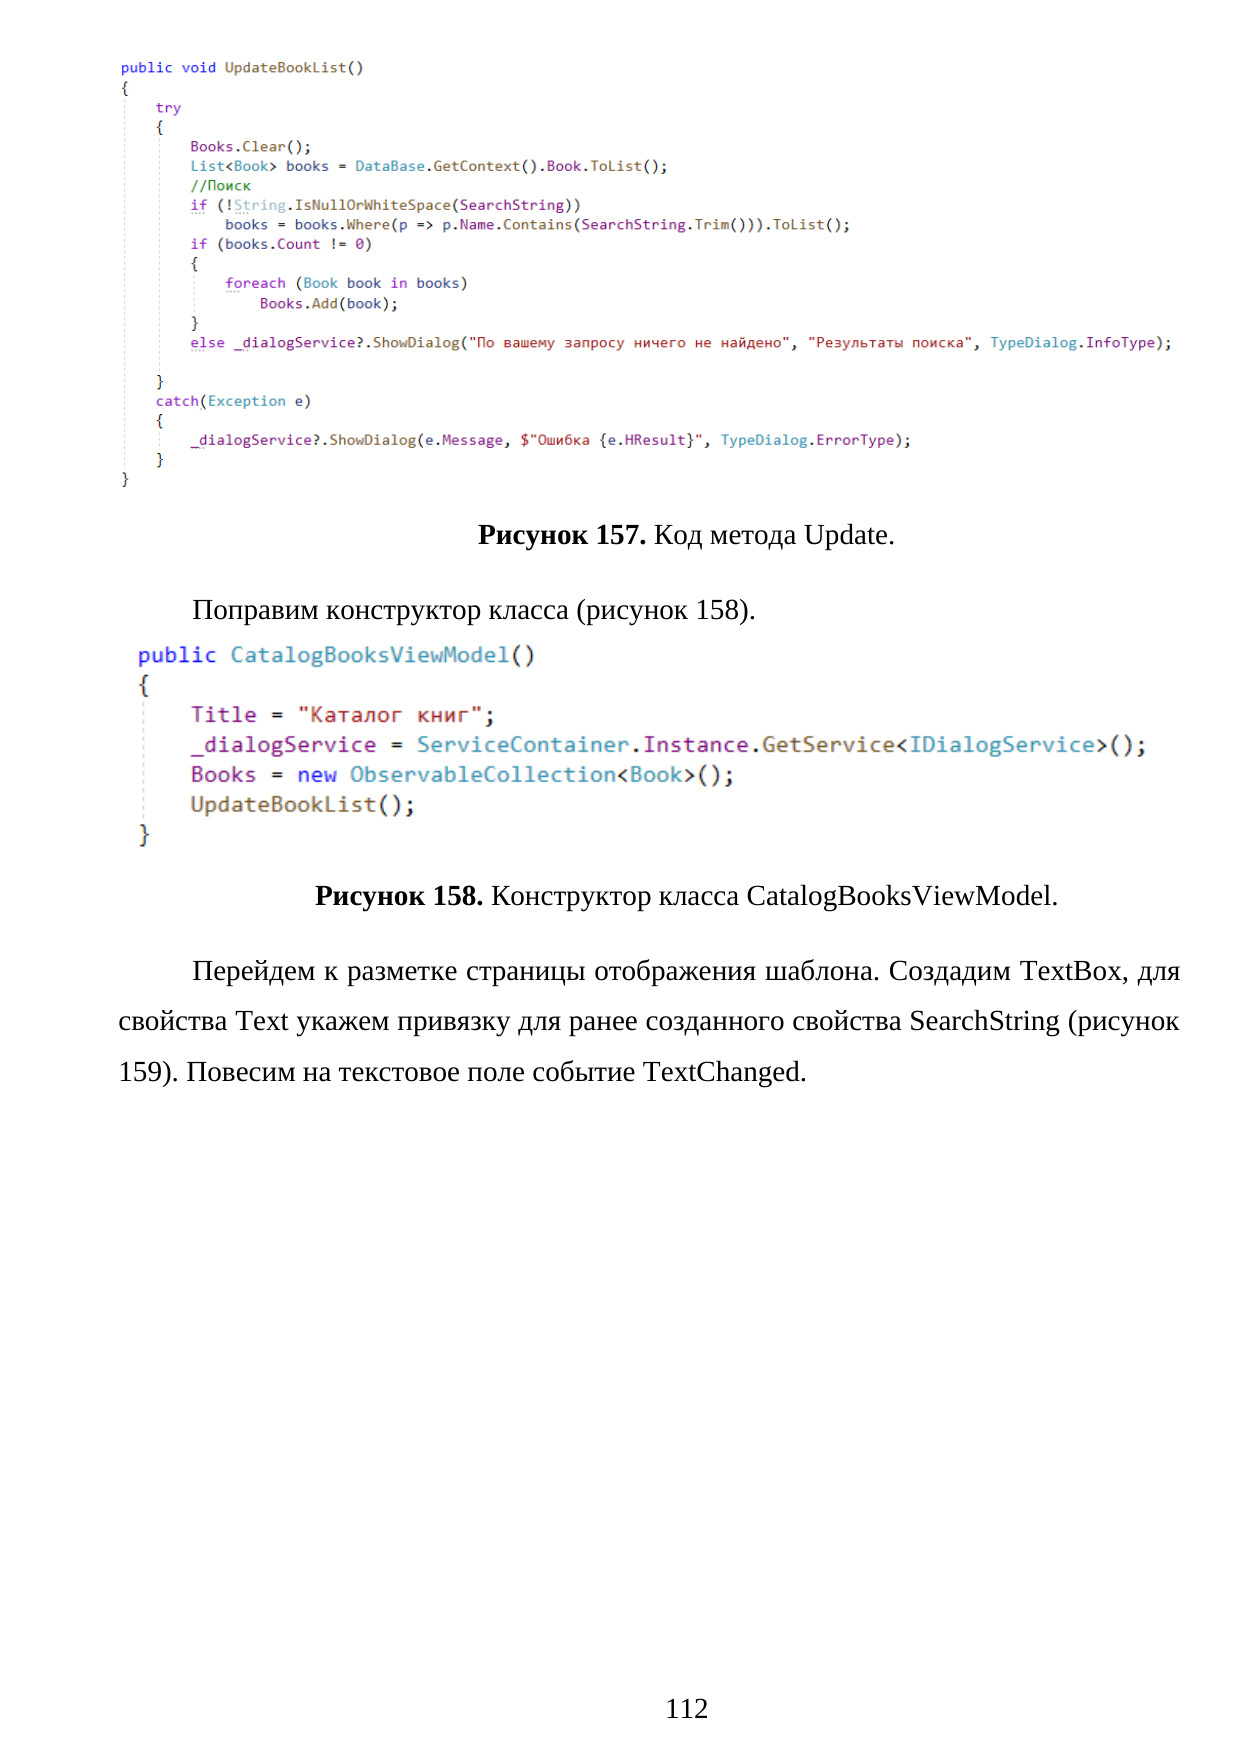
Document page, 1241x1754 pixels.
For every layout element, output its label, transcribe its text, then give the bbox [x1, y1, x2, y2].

text Поправим конструктор класса (рисунок 158). [118, 592, 1181, 626]
text Рисунок 157. Код метода Update. [118, 517, 1181, 551]
picture [132, 642, 1168, 853]
picture [118, 59, 1182, 493]
text Перейдем к разметке страницы отображения шаблона. Создадим TextBox, для свойства Text укажем привязку для ранее созданного свойства SearchString (рисунок 159). Повесим на текстовое поле событие TextChanged. [118, 953, 1181, 1087]
text Рисунок 158. Конструктор класса CatalogBooksViewModel. [118, 878, 1181, 911]
